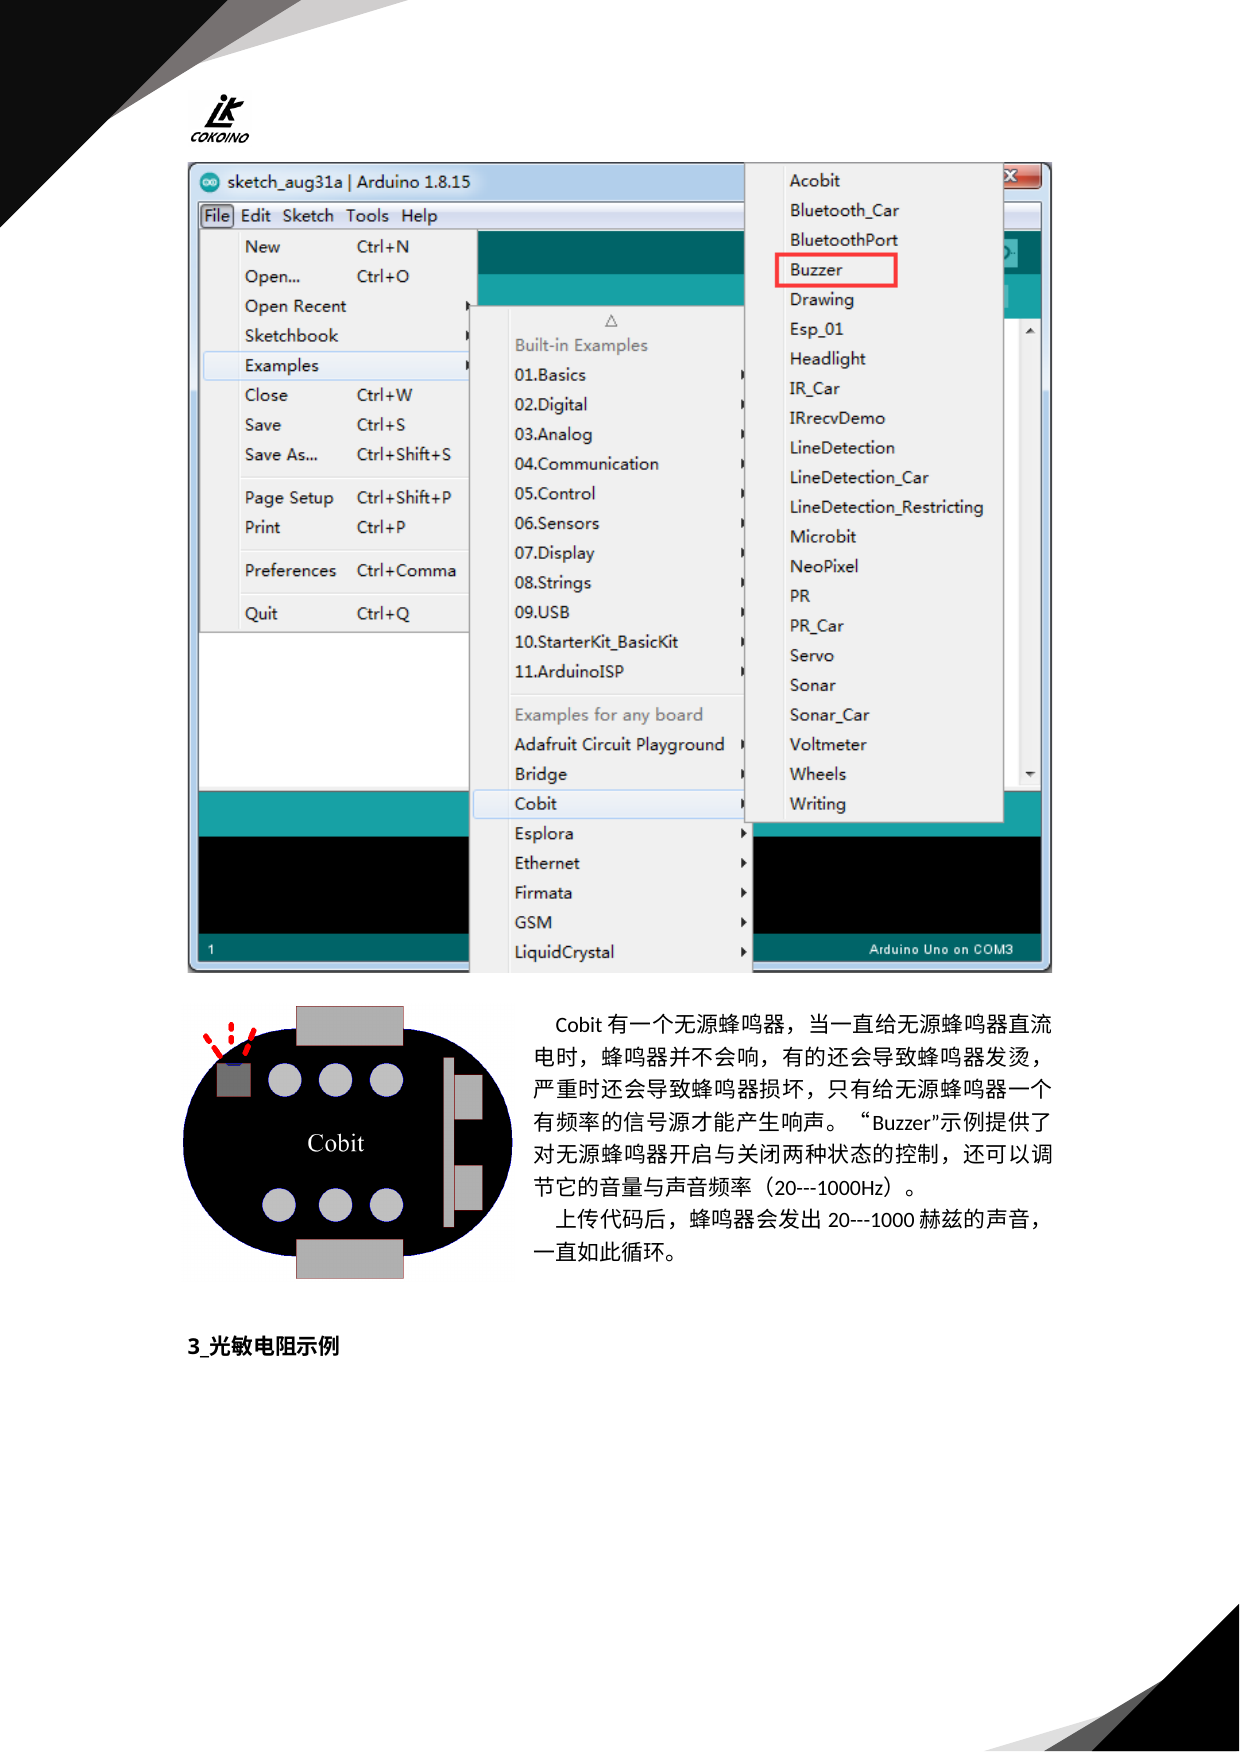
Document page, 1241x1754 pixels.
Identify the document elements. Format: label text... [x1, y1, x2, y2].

picture [181, 1003, 515, 1282]
text Cobit有一个无源蜂鸣器，当一直给无源蜂鸣器直流电时，蜂鸣器并不会响，有的还会导致蜂鸣器发烫，严重时还会导致蜂鸣器损坏，只有给无源蜂鸣器一个有频率的信号源才能产生响声。“Buzzer”示例提供了对无源蜂鸣器开启与关闭两种状态的控制，还可以调节它的音量与声音频率（20---1000Hz）。 [515, 1007, 1053, 1202]
picture [187, 162, 1053, 973]
text 上传代码后，蜂鸣器会发出20---1000赫兹的声音，一直如此循环。 [515, 1202, 1053, 1267]
subtitle 3_光敏电阻示例 [187, 1329, 1053, 1361]
picture [187, 90, 252, 147]
